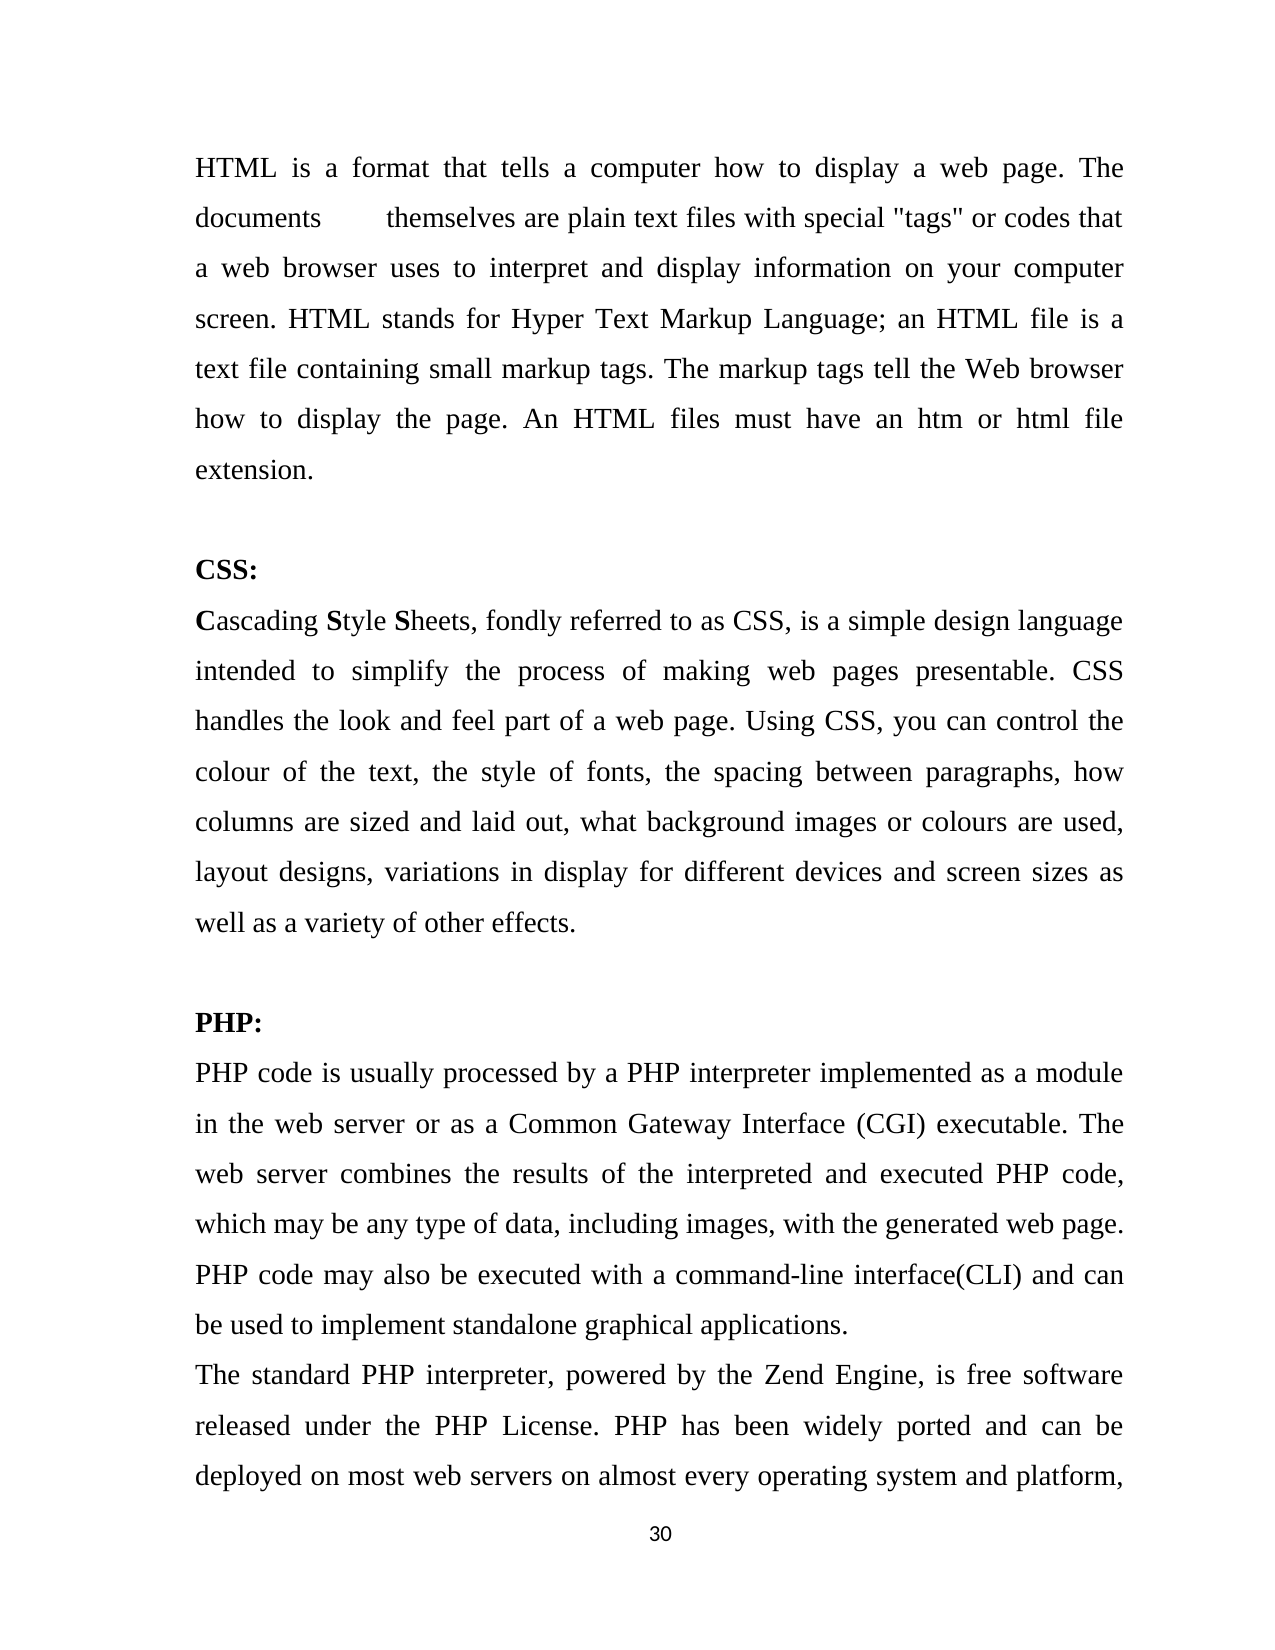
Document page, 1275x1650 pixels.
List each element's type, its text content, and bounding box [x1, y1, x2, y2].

text PHP code is usually processed by a PHP interpreter implemented as a module in the web server or as a Common Gateway Interface (CGI) executable. The web server combines the results of the interpreted and executed PHP code, which may be any type of data, including images, with the generated web page. PHP code may also be executed with a command-line interface(CLI) and can be used to implement standalone graphical applications. [195, 1056, 1125, 1341]
text HTML is a format that tells a computer how to display a web page. The documents themselves are plain text files with special "tags" or codes that a web browser uses to interpret and display information on your computer screen. HTML stands for Hyper Text Markup Language; an HTML file is a text file containing small markup tags. The markup tags tell the Web browser how to display the page. An HTML files must have an htm or html file extension. [195, 150, 1125, 485]
text PHP: [195, 1005, 1125, 1039]
text Cascading Style Sheets, fondly referred to as CSS, is a simple design language intended to simplify the process of making web pages presentable. CSS handles the look and feel part of a web page. Using CSS, you can control the colour of the text, the style of fonts, the spacing between paragraphs, how columns are sized and laid out, what background images or colours are used, layout designs, variations in display for different devices and screen sizes as well as a variety of other effects. [195, 603, 1125, 938]
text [195, 1357, 1125, 1492]
text CSS: [195, 552, 1125, 586]
